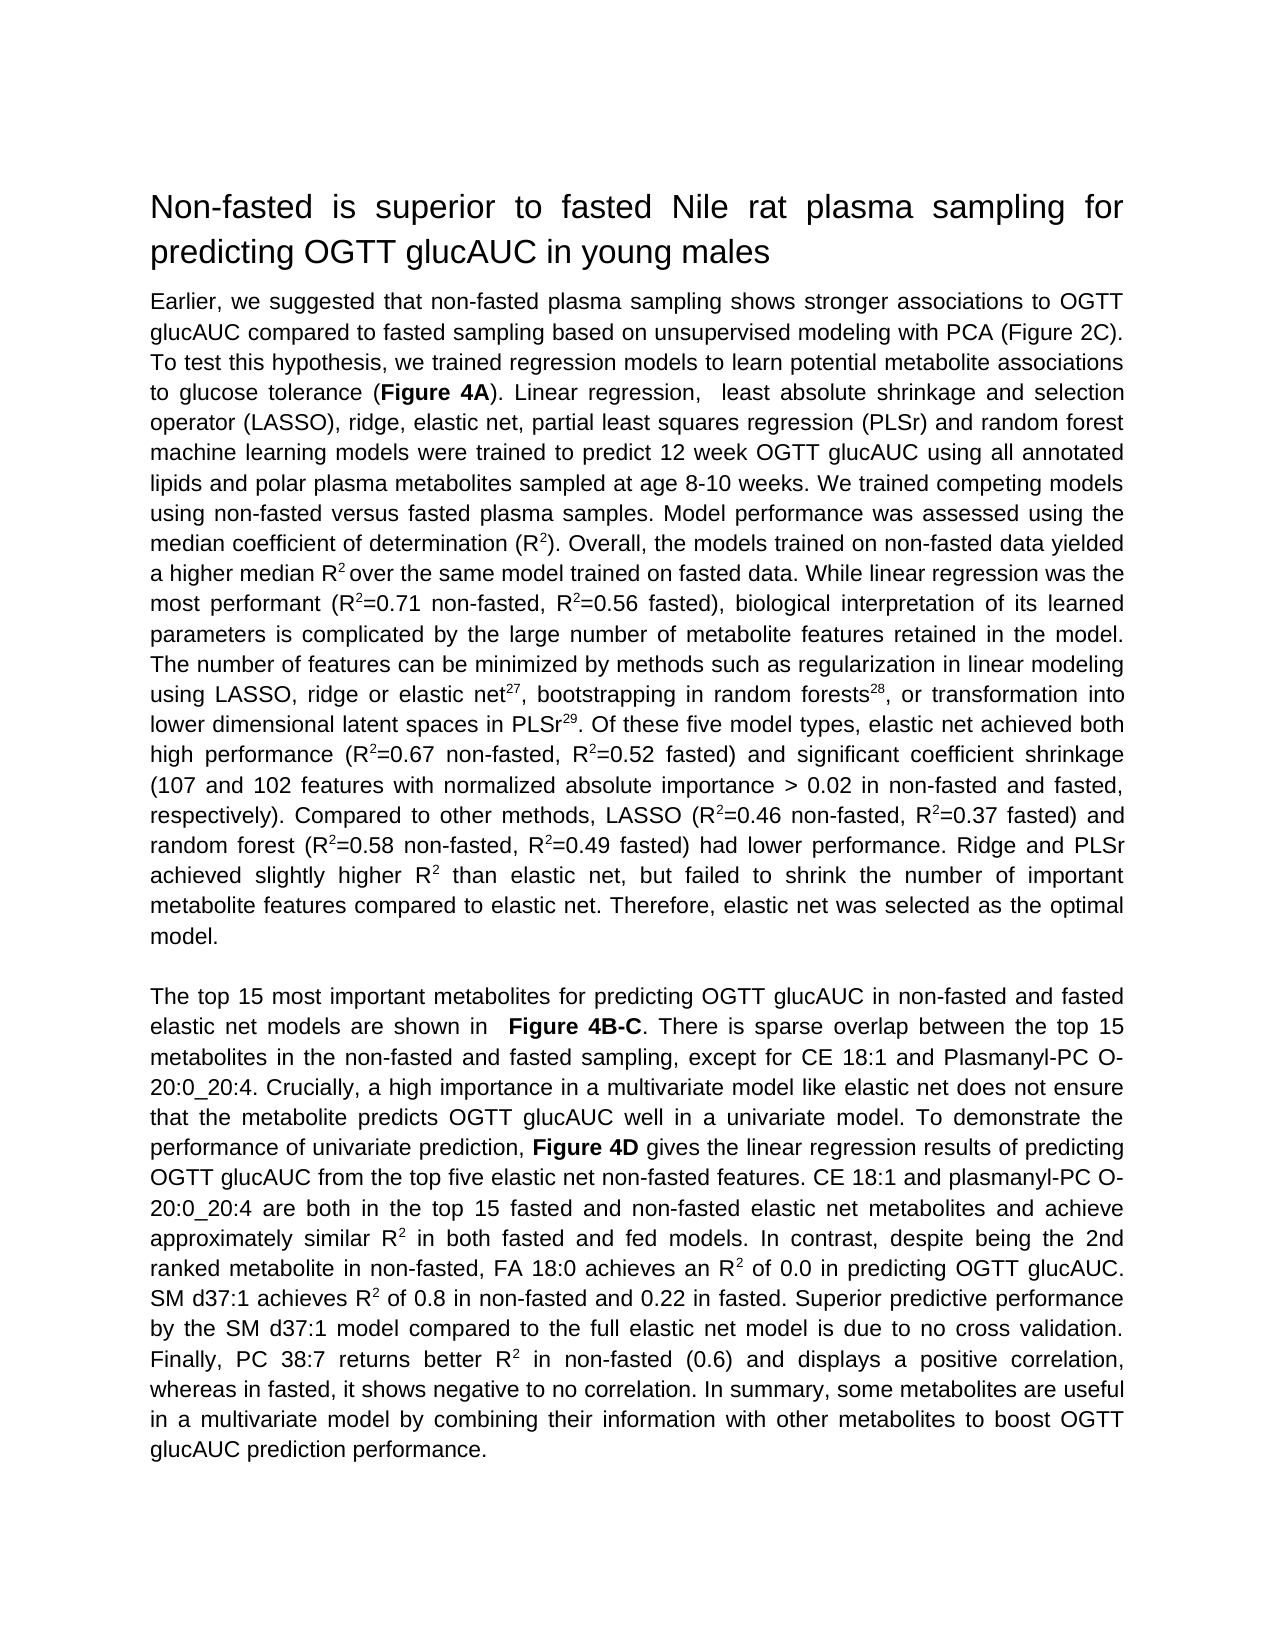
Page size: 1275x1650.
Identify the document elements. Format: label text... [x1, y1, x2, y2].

text The top 15 most important metabolites for predicting OGTT glucAUC in non-fasted and fasted elastic net models are shown in Figure 4B-C. There is sparse overlap between the top 15 metabolites in the non-fasted and fasted sampling, except for CE 18:1 and Plasmanyl-PC O-20:0_20:4. Crucially, a high importance in a multivariate model like elastic net does not ensure that the metabolite predicts OGTT glucAUC well in a univariate model. To demonstrate the performance of univariate prediction, Figure 4D gives the linear regression results of predicting OGTT glucAUC from the top five elastic net non-fasted features. CE 18:1 and plasmanyl-PC O-20:0_20:4 are both in the top 15 fasted and non-fasted elastic net metabolites and achieve approximately similar R2 in both fasted and fed models. In contrast, despite being the 2nd ranked metabolite in non-fasted, FA 18:0 achieves an R2 of 0.0 in predicting OGTT glucAUC. SM d37:1 achieves R2 of 0.8 in non-fasted and 0.22 in fasted. Superior predictive performance by the SM d37:1 model compared to the full elastic net model is due to no cross validation. Finally, PC 38:7 returns better R2 in non-fasted (0.6) and displays a positive correlation, whereas in fasted, it shows negative to no correlation. In summary, some metabolites are useful in a multivariate model by combining their information with other metabolites to boost OGTT glucAUC prediction performance. [150, 983, 1125, 1463]
text Earlier, we suggested that non-fasted plasma sampling shows stronger associations to OGTT glucAUC compared to fasted sampling based on unsupervised modeling with PCA (Figure 2C). To test this hypothesis, we trained regression models to learn potential metabolite associations to glucose tolerance (Figure 4A). Linear regression, least absolute shrinkage and selection operator (LASSO), ridge, elastic net, partial least squares regression (PLSr) and random forest machine learning models were trained to predict 12 week OGTT glucAUC using all annotated lipids and polar plasma metabolites sampled at age 8-10 weeks. We trained competing models using non-fasted versus fasted plasma samples. Model performance was assessed using the median coefficient of determination (R2). Overall, the models trained on non-fasted data yielded a higher median R2 over the same model trained on fasted data. While linear regression was the most performant (R2=0.71 non-fasted, R2=0.56 fasted), biological interpretation of its learned parameters is complicated by the large number of metabolite features retained in the model. The number of features can be minimized by methods such as regularization in linear modeling using LASSO, ridge or elastic net27, bootstrapping in random forests28, or transformation into lower dimensional latent spaces in PLSr29. Of these five model types, elastic net achieved both high performance (R2=0.67 non-fasted, R2=0.52 fasted) and significant coefficient shrinkage (107 and 102 features with normalized absolute importance > 0.02 in non-fasted and fasted, respectively). Compared to other methods, LASSO (R2=0.46 non-fasted, R2=0.37 fasted) and random forest (R2=0.58 non-fasted, R2=0.49 fasted) had lower performance. Ridge and PLSr achieved slightly higher R2 than elastic net, but failed to shrink the number of important metabolite features compared to elastic net. Therefore, elastic net was selected as the optimal model. [150, 288, 1125, 949]
subtitle Non-fasted is superior to fasted Nile rat plasma sampling for predicting OGTT glucAUC in young males [150, 187, 1125, 270]
